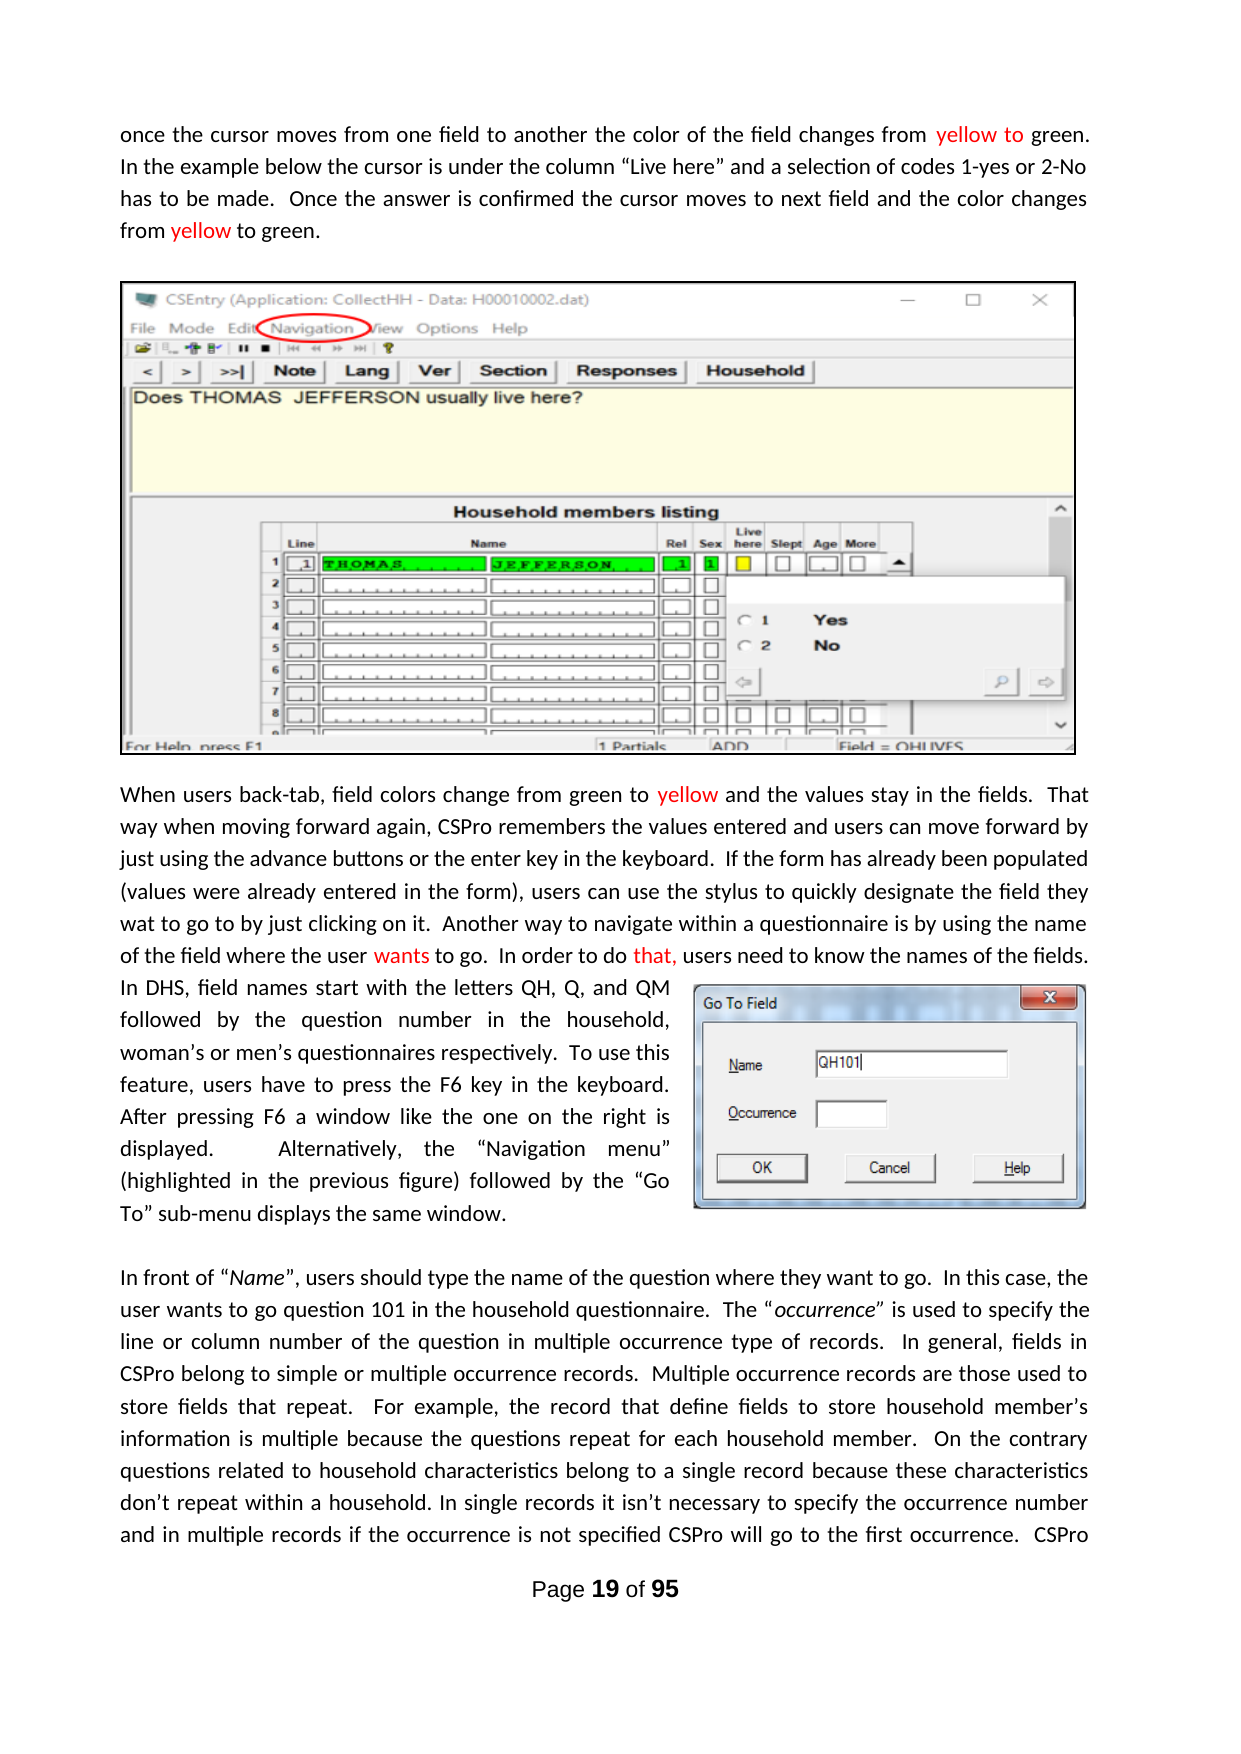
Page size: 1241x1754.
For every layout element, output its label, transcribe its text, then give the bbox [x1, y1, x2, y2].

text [120, 1263, 1090, 1548]
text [120, 120, 1090, 244]
text When users back-tab, field colors change from green to yellow and the values stay in the fields. That way when moving forward again, CSPro remembers the values entered and users can move forward by just using the advance buttons or the enter key in the keyboard. If the form has already been populated (values were already entered in the form), users can use the stylus to quickly designate the field they wat to go to by just clicking on it. Another way to navigate within a questionnaire is by using the name of the field where the user wants to go. In order to do that, users need to know the names of the fields. In DHS, field names start with the letters QH, Q, and QM followed by the question number in the household, woman’s or men’s questionnaires respectively. To use this feature, users have to press the F6 key in the keyboard. After pressing F6 a window like the one on the right is displayed. Alternatively, the “Navigation menu” (highlighted in the previous figure) followed by the “Go To” sub-menu displays the same window. [120, 780, 1090, 1227]
picture [122, 283, 1074, 753]
picture [690, 978, 1091, 1213]
